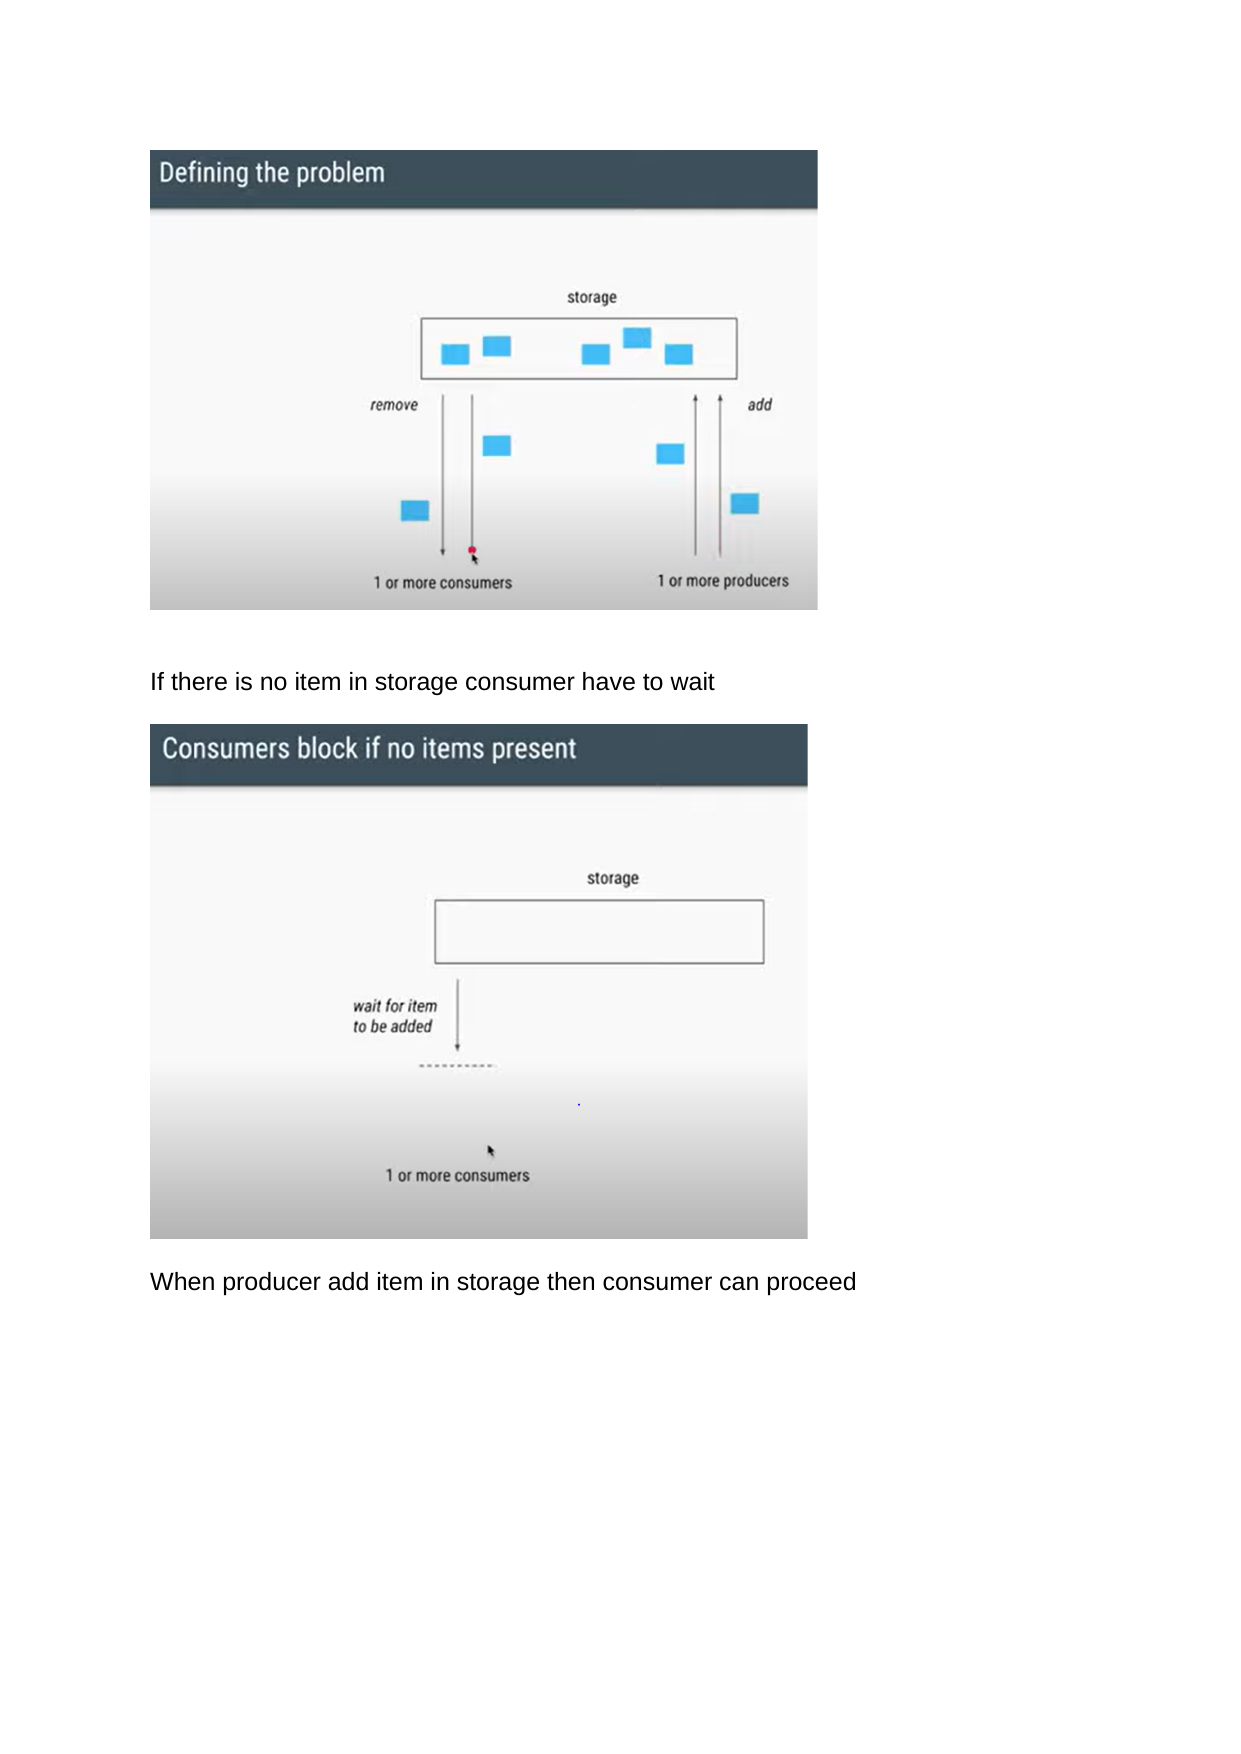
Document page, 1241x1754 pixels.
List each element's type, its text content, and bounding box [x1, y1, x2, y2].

text If there is no item in storage consumer have to wait [150, 667, 1090, 696]
picture [150, 150, 818, 610]
picture [150, 724, 808, 1239]
text When producer add item in storage then consumer can proceed [150, 1267, 1090, 1296]
